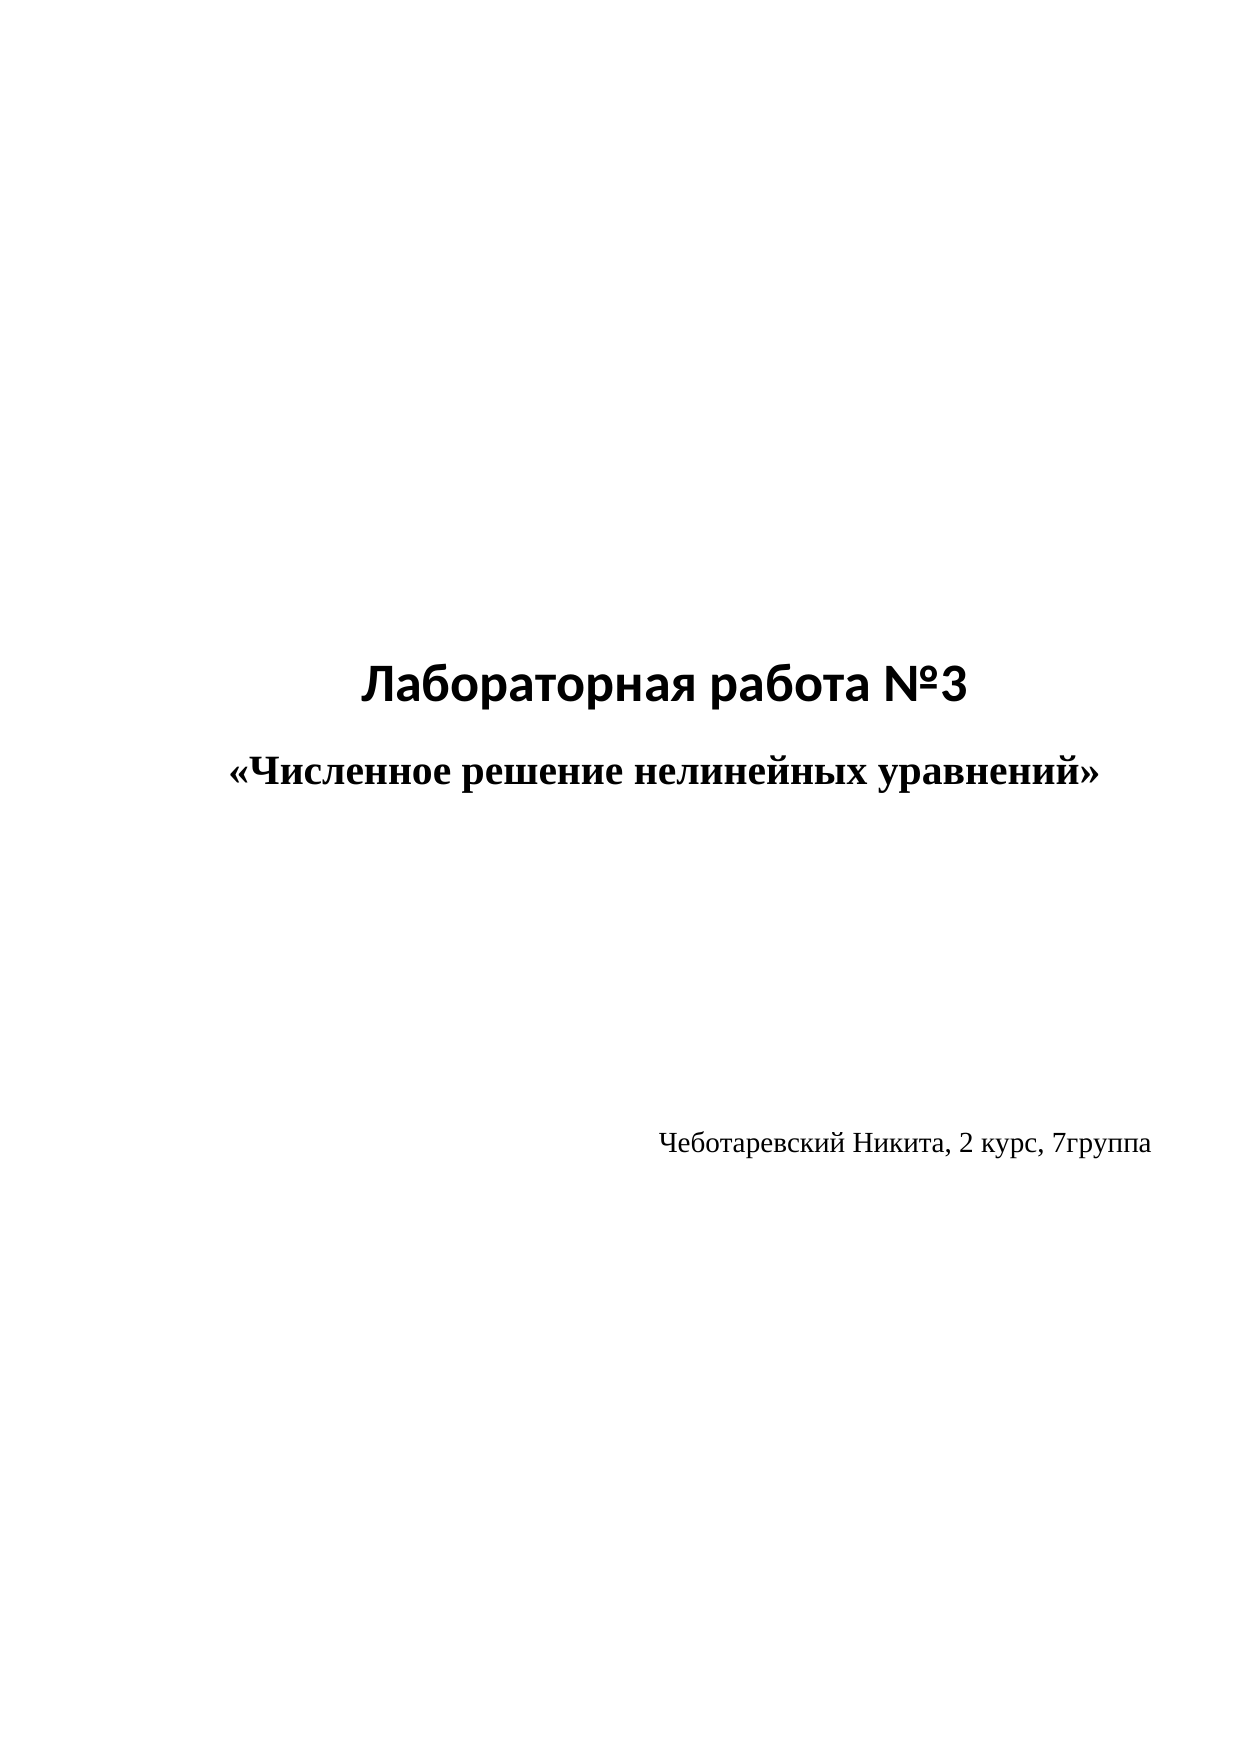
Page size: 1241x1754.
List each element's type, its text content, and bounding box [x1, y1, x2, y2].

text «Численное решение нелинейных уравнений» [177, 745, 1152, 793]
text Лабораторная работа №3 [177, 648, 1152, 714]
text Чеботаревский Никита, 2 курс, 7группа [177, 1125, 1152, 1158]
